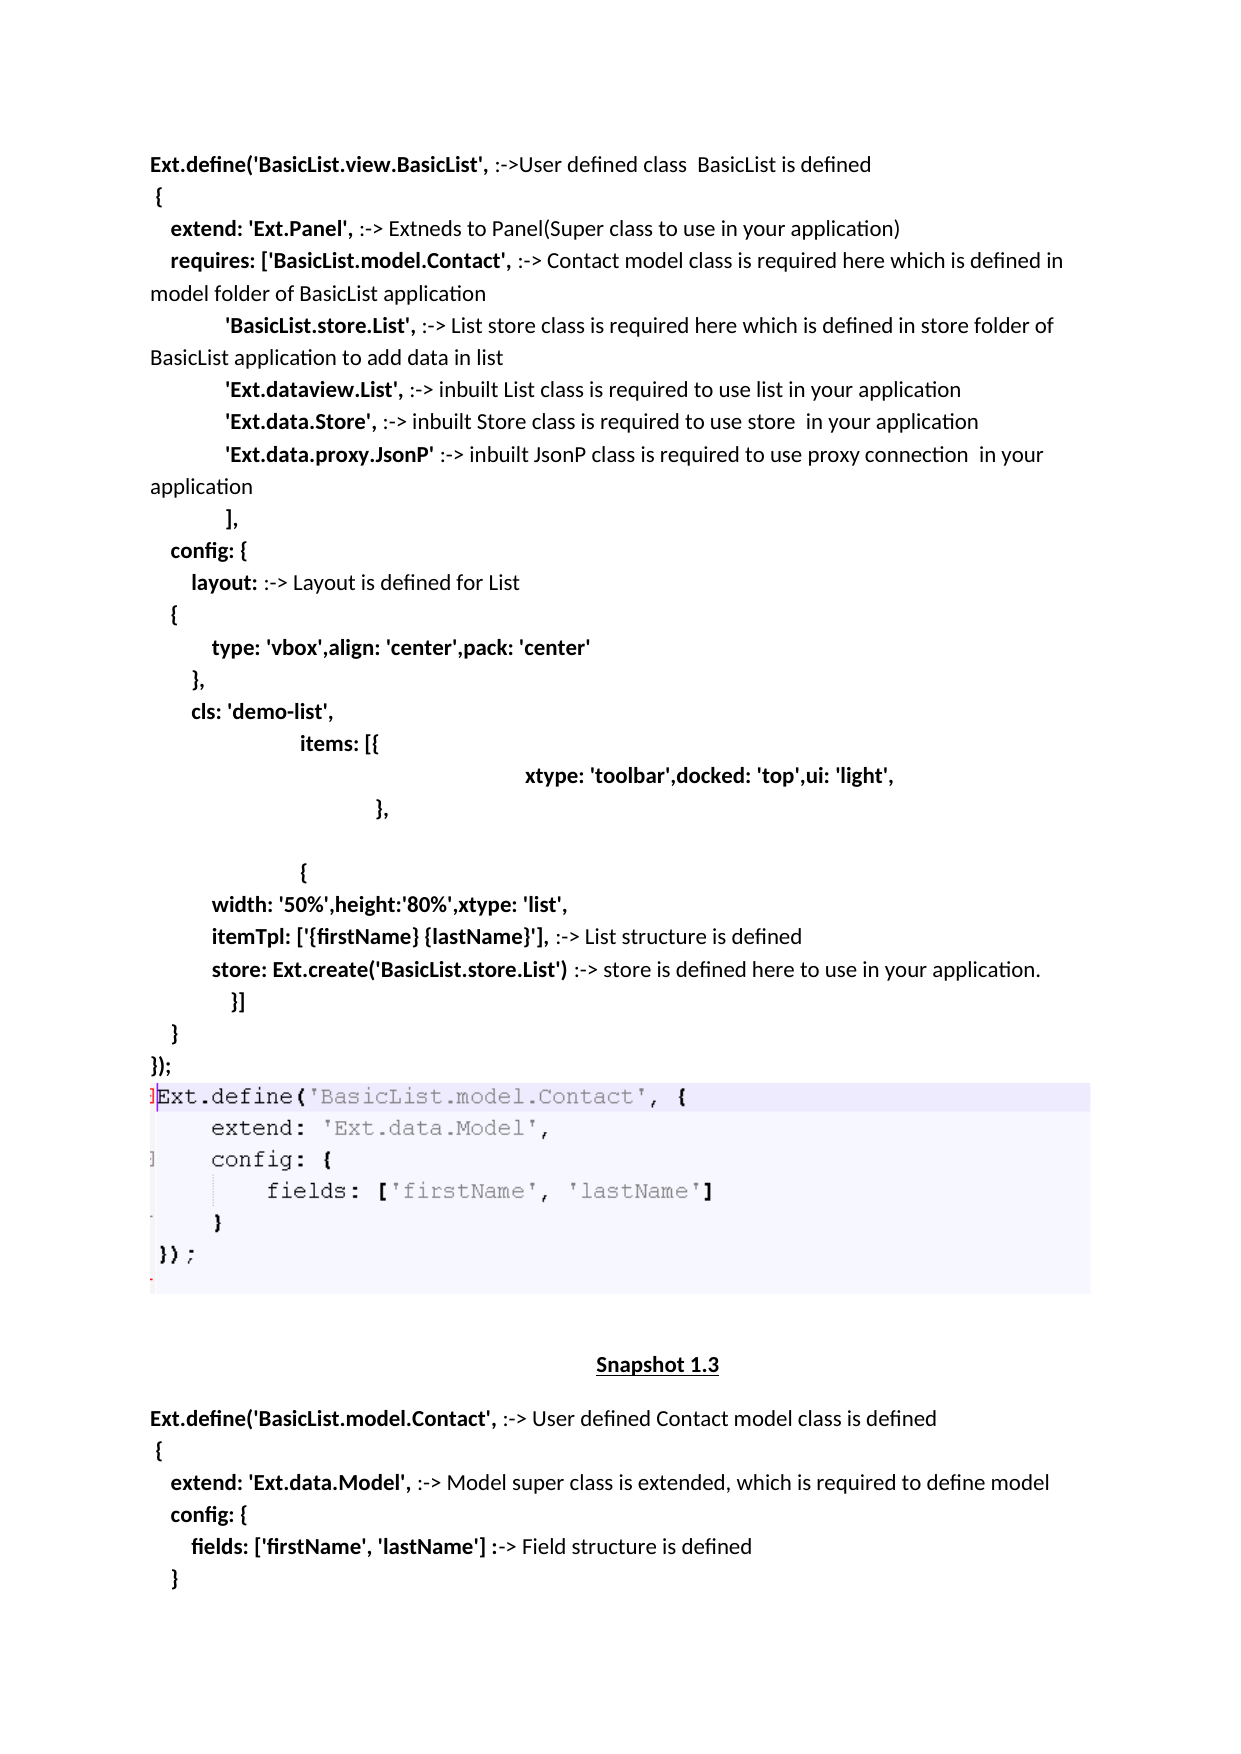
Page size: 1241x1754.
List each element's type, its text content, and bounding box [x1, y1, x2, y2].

text { [150, 601, 1090, 629]
text { [150, 858, 1090, 886]
text extend: 'Ext.data.Model', :-> Model super class is extended, which is required to define model [150, 1468, 1090, 1496]
text }] [150, 987, 1090, 1015]
text }, [150, 794, 1090, 822]
text store: Ext.create('BasicList.store.List') :-> store is defined here to use in your application. [150, 955, 1090, 983]
text }); [150, 1051, 1090, 1079]
text { [150, 1436, 1090, 1464]
text 'Ext.dataview.List', :-> inbuilt List class is required to use list in your application [150, 375, 1090, 403]
text { [150, 182, 1090, 210]
text config: { [150, 536, 1090, 564]
text Ext.define('BasicList.model.Contact', :-> User defined Contact model class is defined [150, 1404, 1090, 1432]
text items: [{ [150, 729, 1090, 757]
text itemTpl: ['{firstName} {lastName}'], :-> List structure is defined [150, 922, 1090, 951]
text xtype: 'toolbar',docked: 'top',ui: 'light', [150, 762, 1090, 789]
text cls: 'demo-list', [150, 697, 1090, 725]
text layout: :-> Layout is defined for List [150, 568, 1090, 596]
text ], [150, 504, 1090, 532]
list Snapshot 1.3 [225, 1351, 1090, 1379]
text width: '50%',height:'80%',xtype: 'list', [150, 890, 1090, 918]
text } [150, 1019, 1090, 1047]
text extend: 'Ext.Panel', :-> Extneds to Panel(Super class to use in your application) [150, 214, 1090, 242]
text requires: ['BasicList.model.Contact', :-> Contact model class is required here which is defined in model folder of BasicList application [150, 247, 1090, 307]
text config: { [150, 1500, 1090, 1528]
text fields: ['firstName', 'lastName'] :-> Field structure is defined [150, 1532, 1090, 1560]
text 'BasicList.store.List', :-> List store class is required here which is defined in store folder of BasicList application to add data in list [150, 311, 1090, 371]
text type: 'vbox',align: 'center',pack: 'center' [150, 633, 1090, 661]
text }, [150, 665, 1090, 693]
text 'Ext.data.proxy.JsonP' :-> inbuilt JsonP class is required to use proxy connection in your application [150, 440, 1090, 500]
text 'Ext.data.Store', :-> inbuilt Store class is required to use store in your application [150, 407, 1090, 436]
picture [150, 1083, 1091, 1294]
text } [150, 1564, 1090, 1593]
text Ext.define('BasicList.view.BasicList', :->User defined class BasicList is defined [150, 150, 1090, 178]
